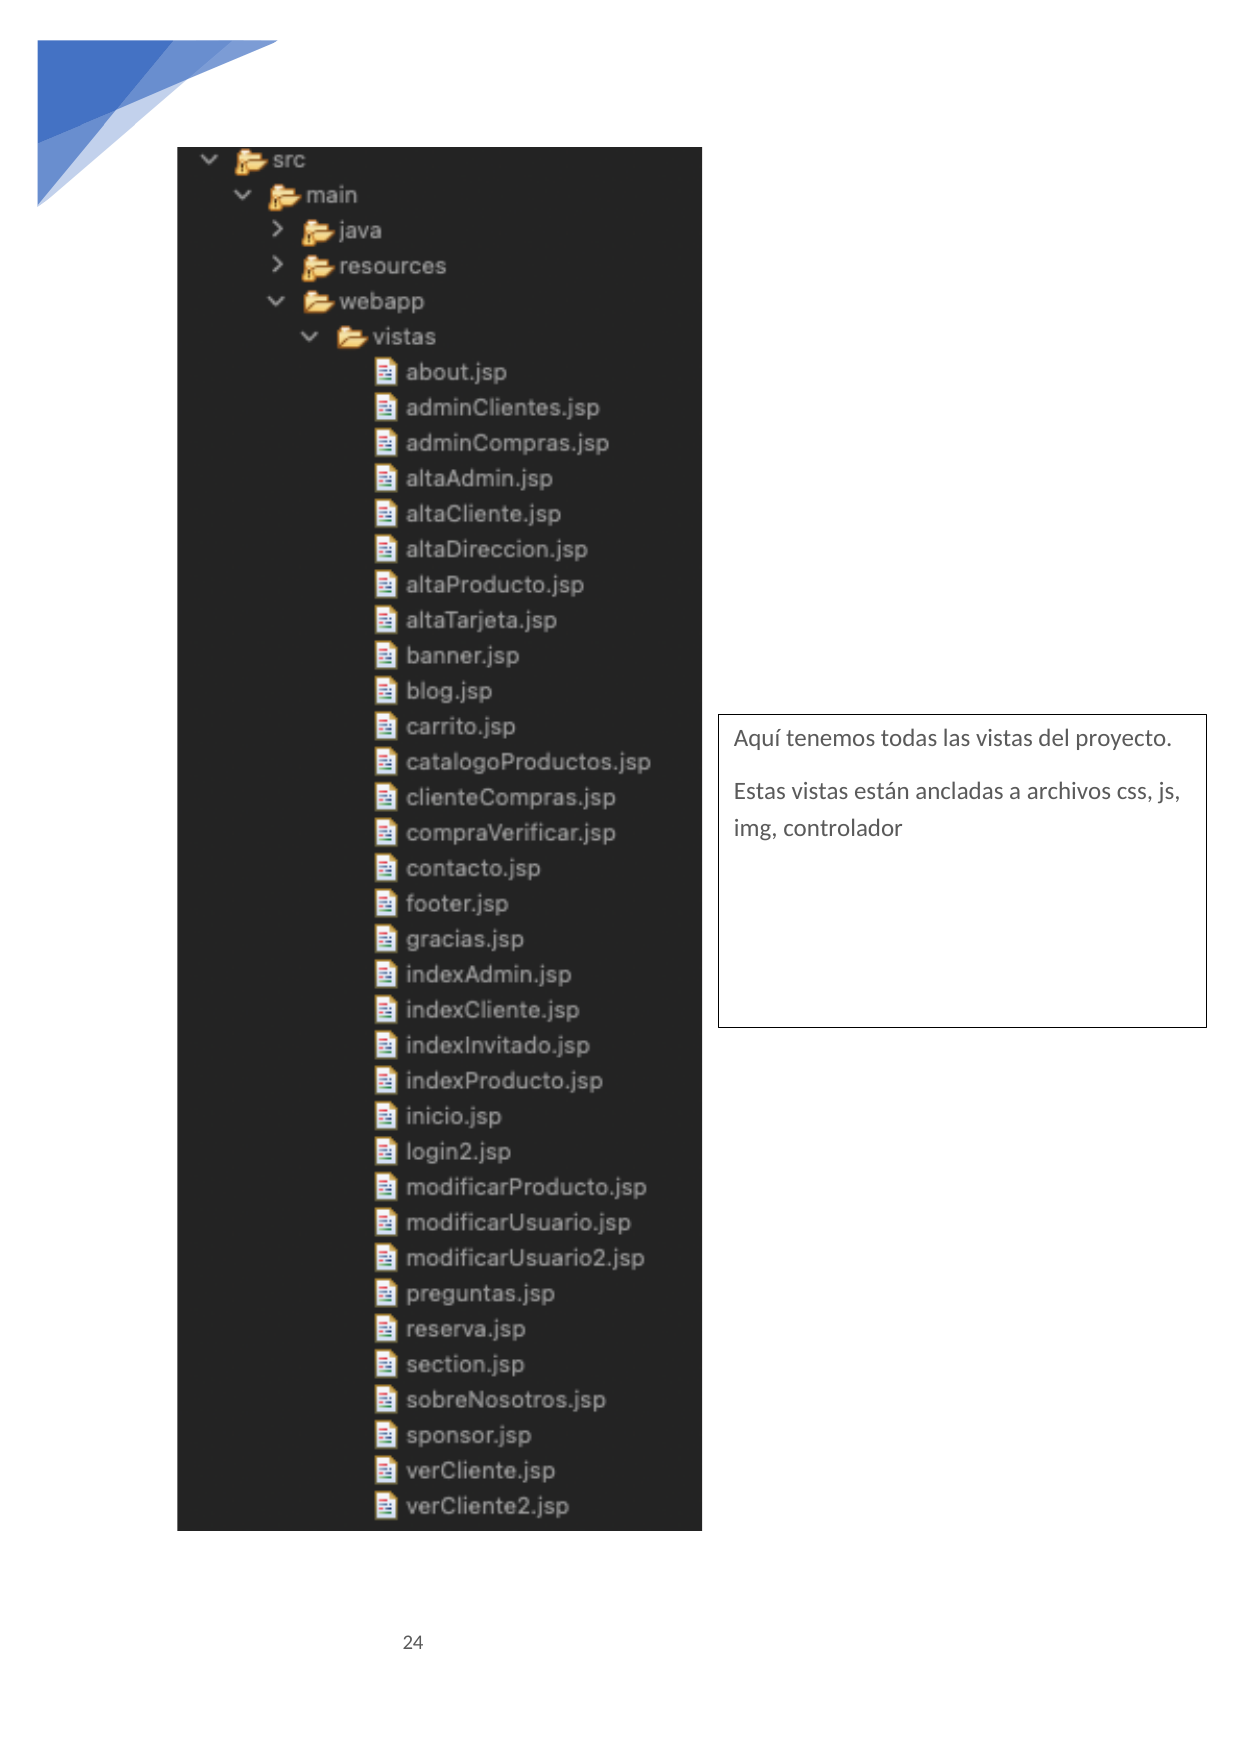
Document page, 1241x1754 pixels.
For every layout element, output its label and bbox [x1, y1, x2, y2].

picture [37, 40, 703, 1531]
